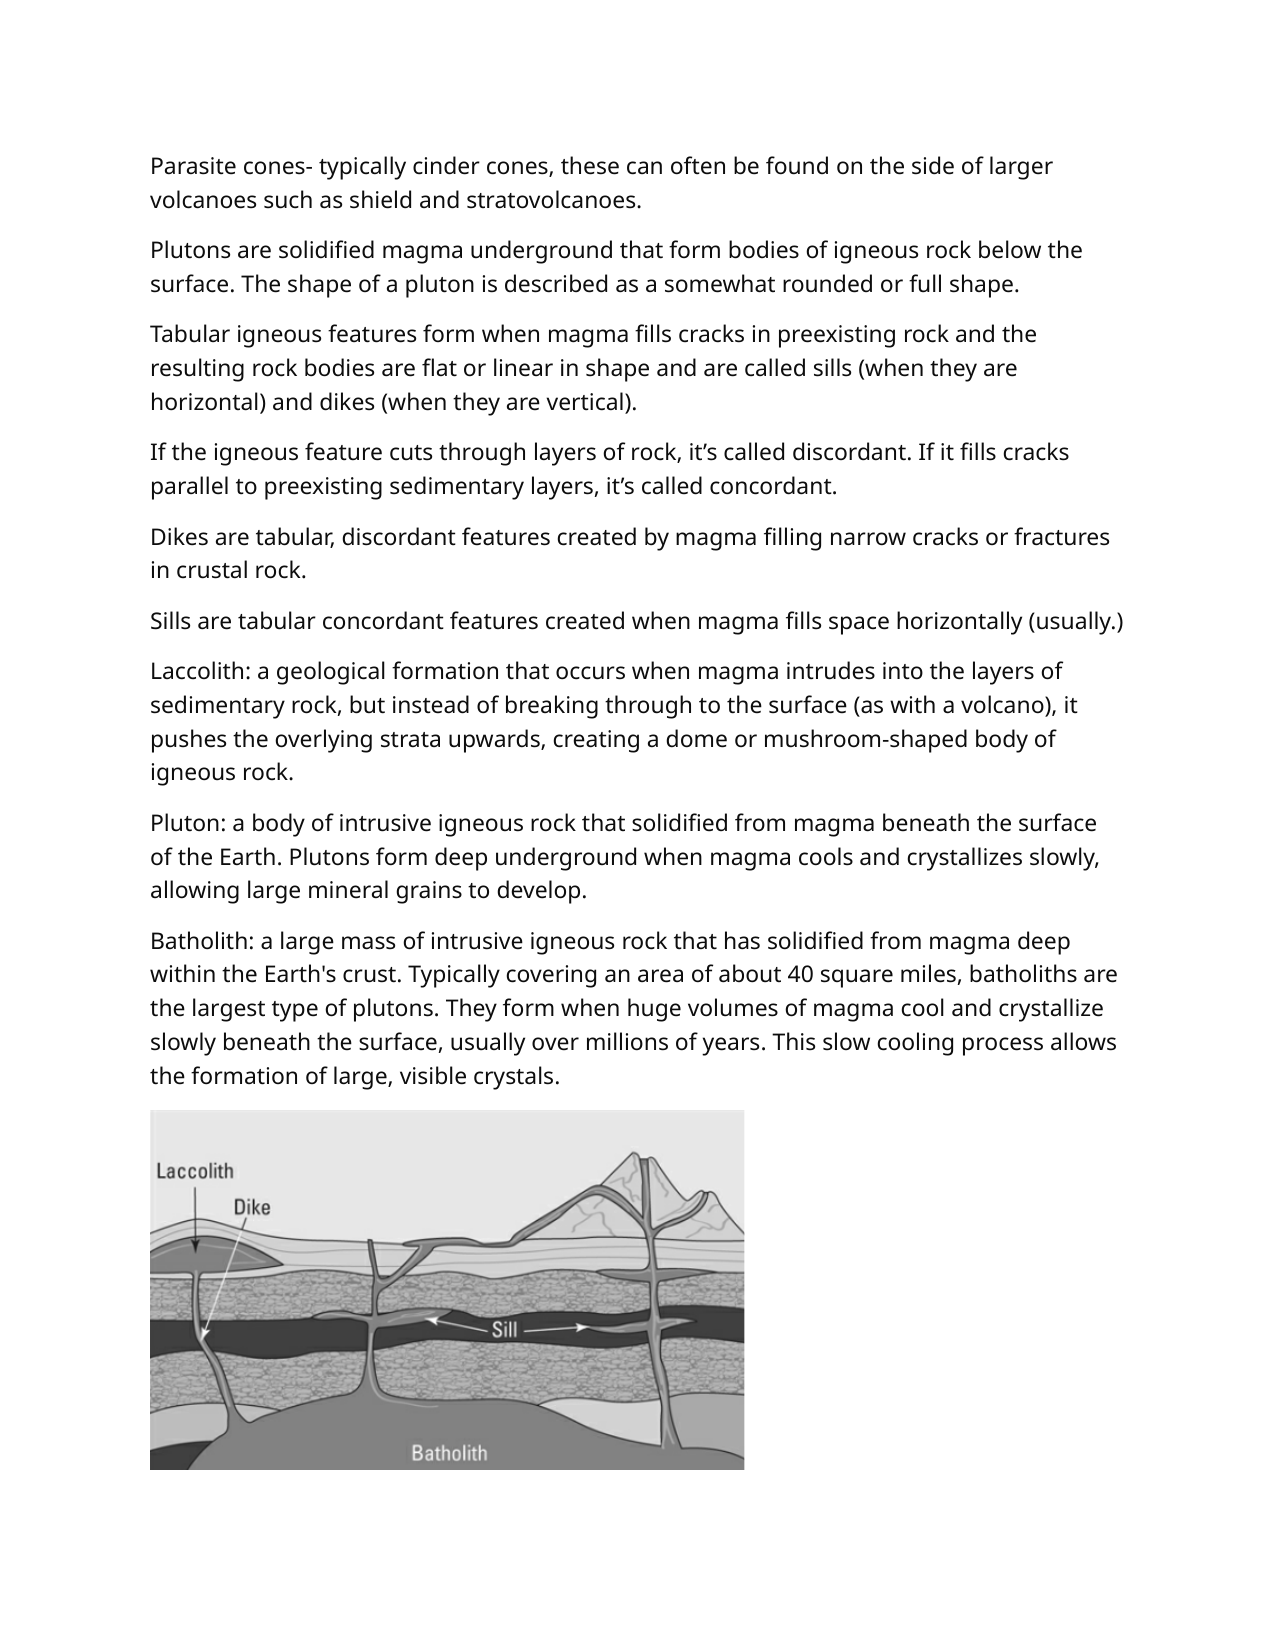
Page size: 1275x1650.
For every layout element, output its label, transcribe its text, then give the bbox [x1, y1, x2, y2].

text Batholith: a large mass of intrusive igneous rock that has solidified from magma deep within the Earth's crust. Typically covering an area of about 40 square miles, batholiths are the largest type of plutons. They form when huge volumes of magma cool and crystallize slowly beneath the surface, usually over millions of years. This slow cooling process allows the formation of large, visible crystals. [150, 924, 1125, 1091]
text Parasite cones- typically cinder cones, these can often be found on the side of larger volcanoes such as shield and stratovolcanoes. [150, 150, 1125, 215]
picture [150, 1110, 745, 1470]
text Plutons are solidified magma underground that form bodies of igneous rock below the surface. The shape of a pluton is described as a somewhat rounded or full shape. [150, 234, 1125, 299]
text Tabular igneous features form when magma fills cracks in preexisting rock and the resulting rock bodies are flat or linear in shape and are called sills (when they are horizontal) and dikes (when they are vertical). [150, 318, 1125, 417]
text If the igneous feature cuts through layers of rock, it’s called discordant. If it fills cracks parallel to preexisting sedimentary layers, it’s called concordant. [150, 436, 1125, 501]
text Pluton: a body of intrusive igneous rock that solidified from magma beneath the surface of the Earth. Plutons form deep underground when magma cools and crystallizes slowly, allowing large mineral grains to develop. [150, 807, 1125, 905]
text Laccolith: a geological formation that occurs when magma intrudes into the layers of sedimentary rock, but instead of breaking through to the surface (as with a volcano), it pushes the overlying strata upwards, creating a dome or mushroom-shaped body of igneous rock. [150, 655, 1125, 787]
text Dikes are tabular, discordant features created by magma filling narrow cracks or fractures in crustal rock. [150, 520, 1125, 585]
